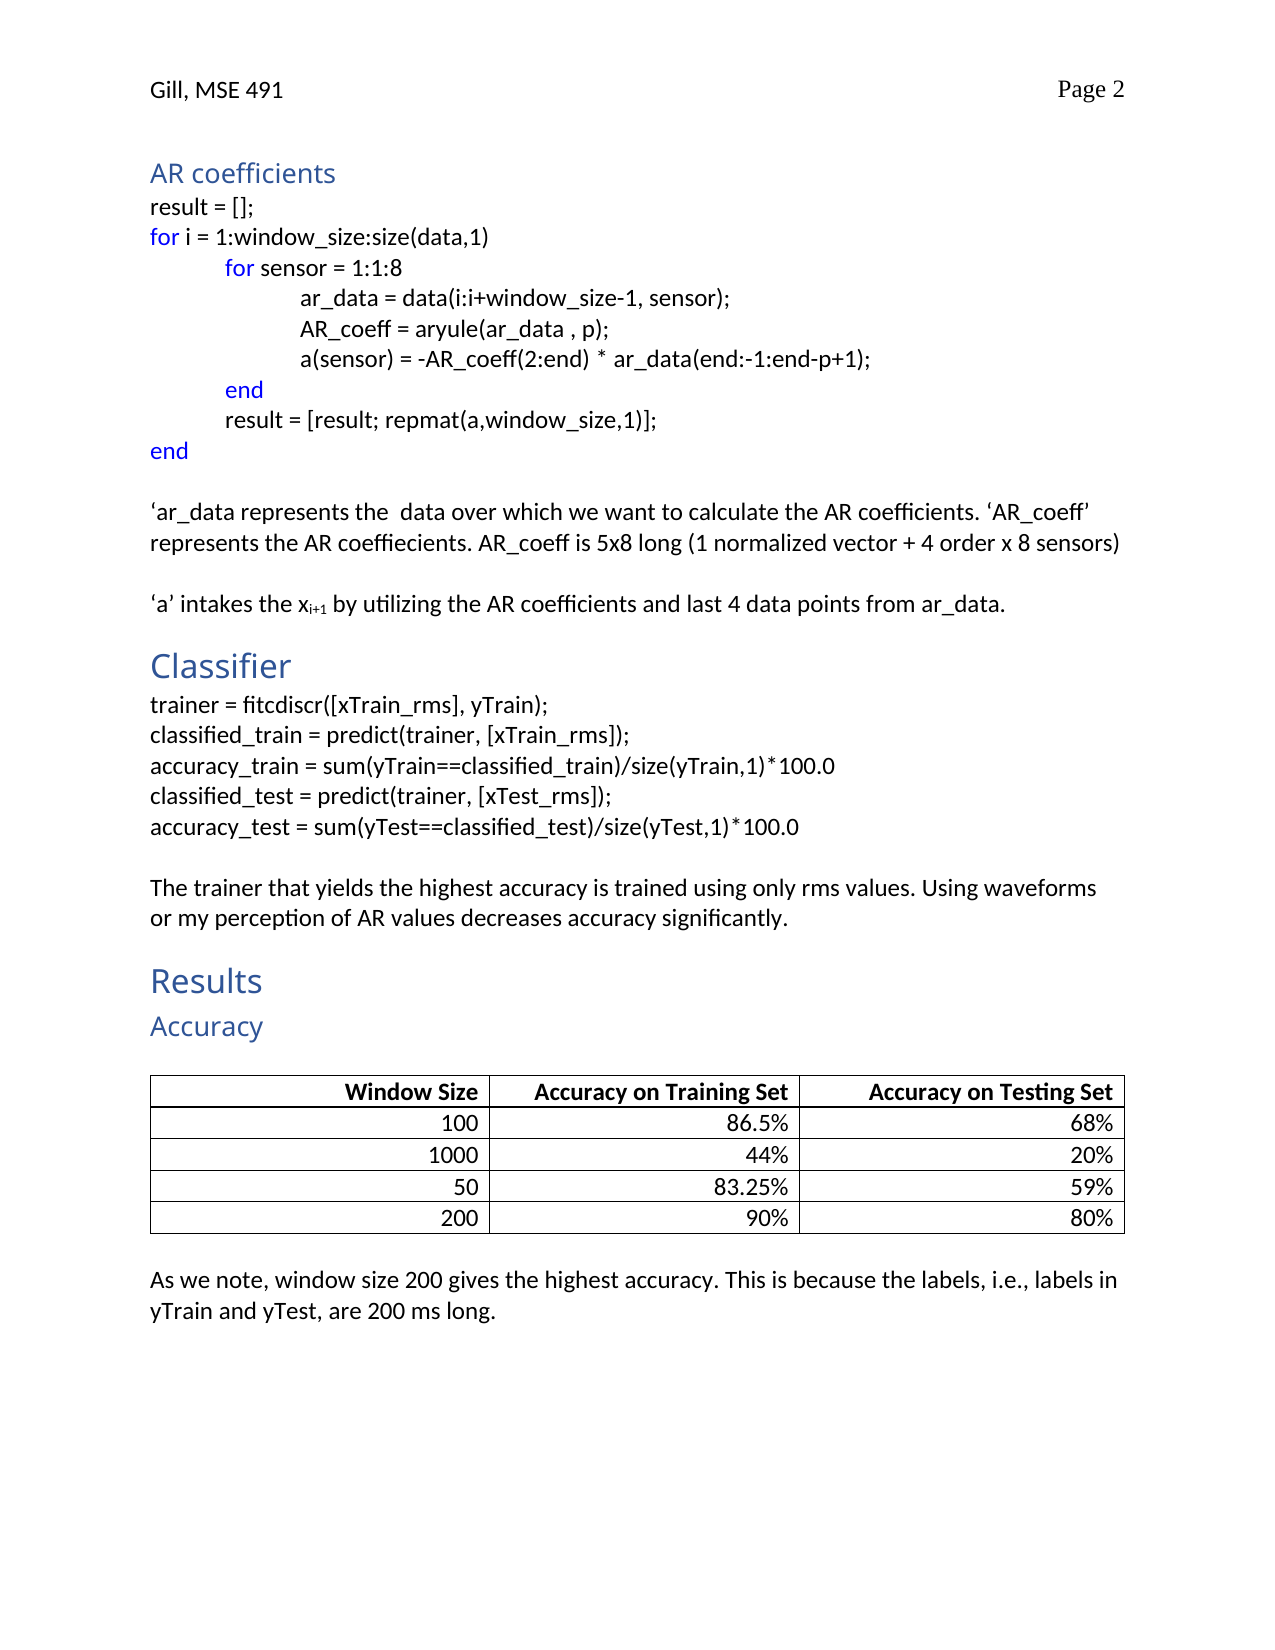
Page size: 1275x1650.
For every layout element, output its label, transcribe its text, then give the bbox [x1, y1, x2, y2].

text accuracy_test = sum(yTest==classified_test)/size(yTest,1)*100.0 [150, 811, 1125, 841]
text ‘ar_data represents the data over which we want to calculate the AR coefficients. ‘AR_coeff’ represents the AR coeffiecients. AR_coeff is 5x8 long (1 normalized vector + 4 order x 8 sensors) [150, 496, 1125, 557]
subtitle Results [150, 958, 1125, 1003]
table_cell 80% [800, 1202, 1124, 1233]
text ar_data = data(i:i+window_size-1, sensor); [225, 283, 1125, 313]
text end [150, 435, 1125, 466]
table_cell 59% [800, 1171, 1124, 1201]
table_cell 83.25% [490, 1171, 799, 1201]
text ‘a’ intakes the xi+1 by utilizing the AR coefficients and last 4 data points from ar_data. [150, 588, 1125, 618]
subtitle Classifier [150, 643, 1125, 689]
table_cell 200 [151, 1202, 489, 1233]
table_header Accuracy on Training Set [490, 1076, 799, 1106]
subtitle Accuracy [150, 1007, 1125, 1044]
table_cell 68% [800, 1108, 1124, 1138]
table_header Accuracy on Testing Set [800, 1076, 1124, 1106]
table_cell 100 [151, 1108, 489, 1138]
text accuracy_train = sum(yTrain==classified_train)/size(yTrain,1)*100.0 [150, 750, 1125, 780]
table_cell 1000 [151, 1139, 489, 1169]
table_cell 44% [490, 1139, 799, 1169]
text result = []; [150, 191, 1125, 222]
text for i = 1:window_size:size(data,1) [150, 222, 1125, 252]
subtitle AR coefficients [150, 154, 1125, 191]
table_header Window Size [151, 1076, 489, 1106]
text end [150, 374, 1125, 405]
table_cell 50 [151, 1171, 489, 1201]
text classified_train = predict(trainer, [xTrain_rms]); [150, 719, 1125, 750]
table_cell 86.5% [490, 1108, 799, 1138]
text classified_test = predict(trainer, [xTest_rms]); [150, 780, 1125, 811]
text AR_coeff = aryule(ar_data , p); [225, 313, 1125, 344]
text result = [result; repmat(a,window_size,1)]; [150, 405, 1125, 435]
text a(sensor) = -AR_coeff(2:end) * ar_data(end:-1:end-p+1); [225, 344, 1125, 374]
text The trainer that yields the highest accuracy is trained using only rms values. Using waveforms or my perception of AR values decreases accuracy significantly. [150, 872, 1125, 933]
text trainer = fitcdiscr([xTrain_rms], yTrain); [150, 689, 1125, 719]
table_cell 20% [800, 1139, 1124, 1169]
table_cell 90% [490, 1202, 799, 1233]
text for sensor = 1:1:8 [150, 252, 1125, 283]
text As we note, window size 200 gives the highest accuracy. This is because the labels, i.e., labels in yTrain and yTest, are 200 ms long. [150, 1264, 1125, 1325]
